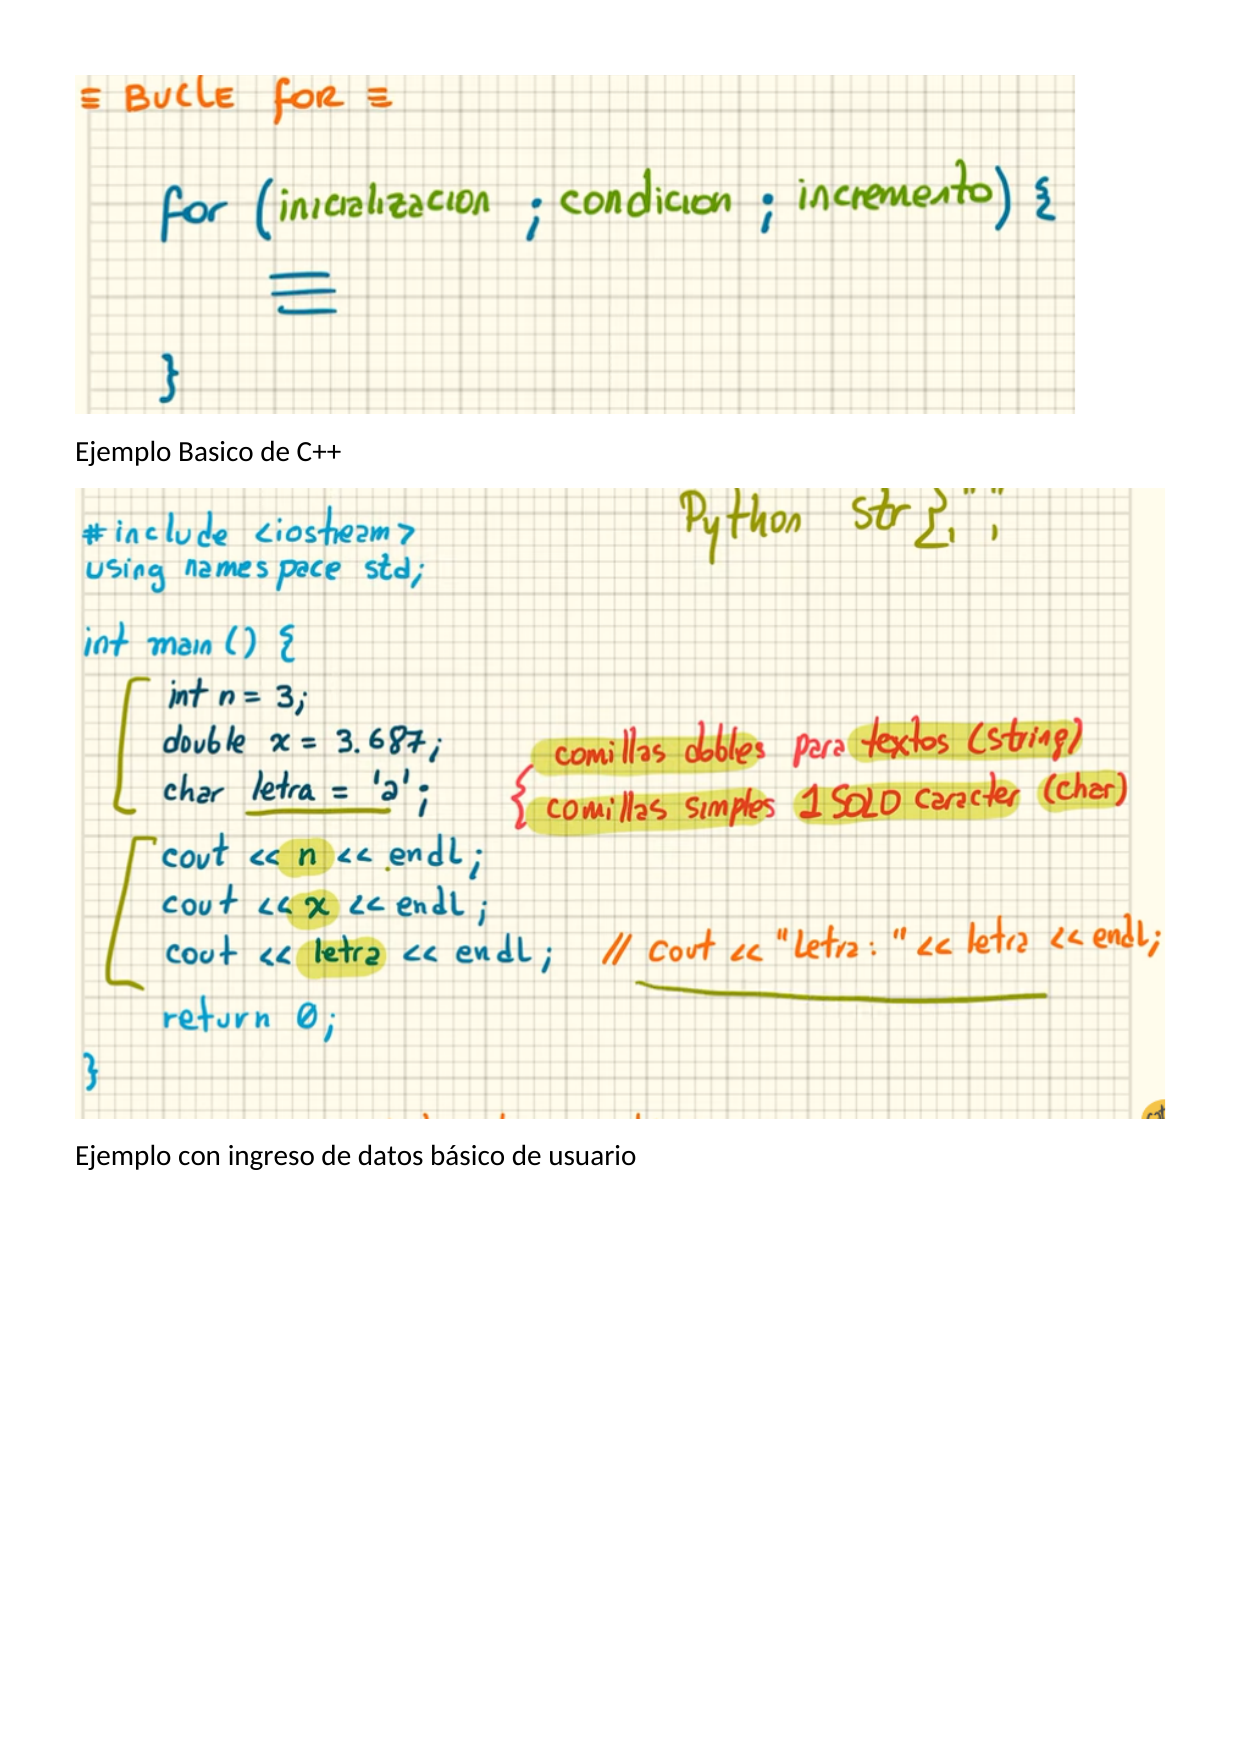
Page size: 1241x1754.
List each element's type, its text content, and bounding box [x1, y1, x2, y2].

text Ejemplo Basico de C++ [75, 433, 1165, 468]
text Ejemplo con ingreso de datos básico de usuario [75, 1137, 1165, 1173]
picture [75, 488, 1166, 1119]
picture [75, 75, 1075, 414]
